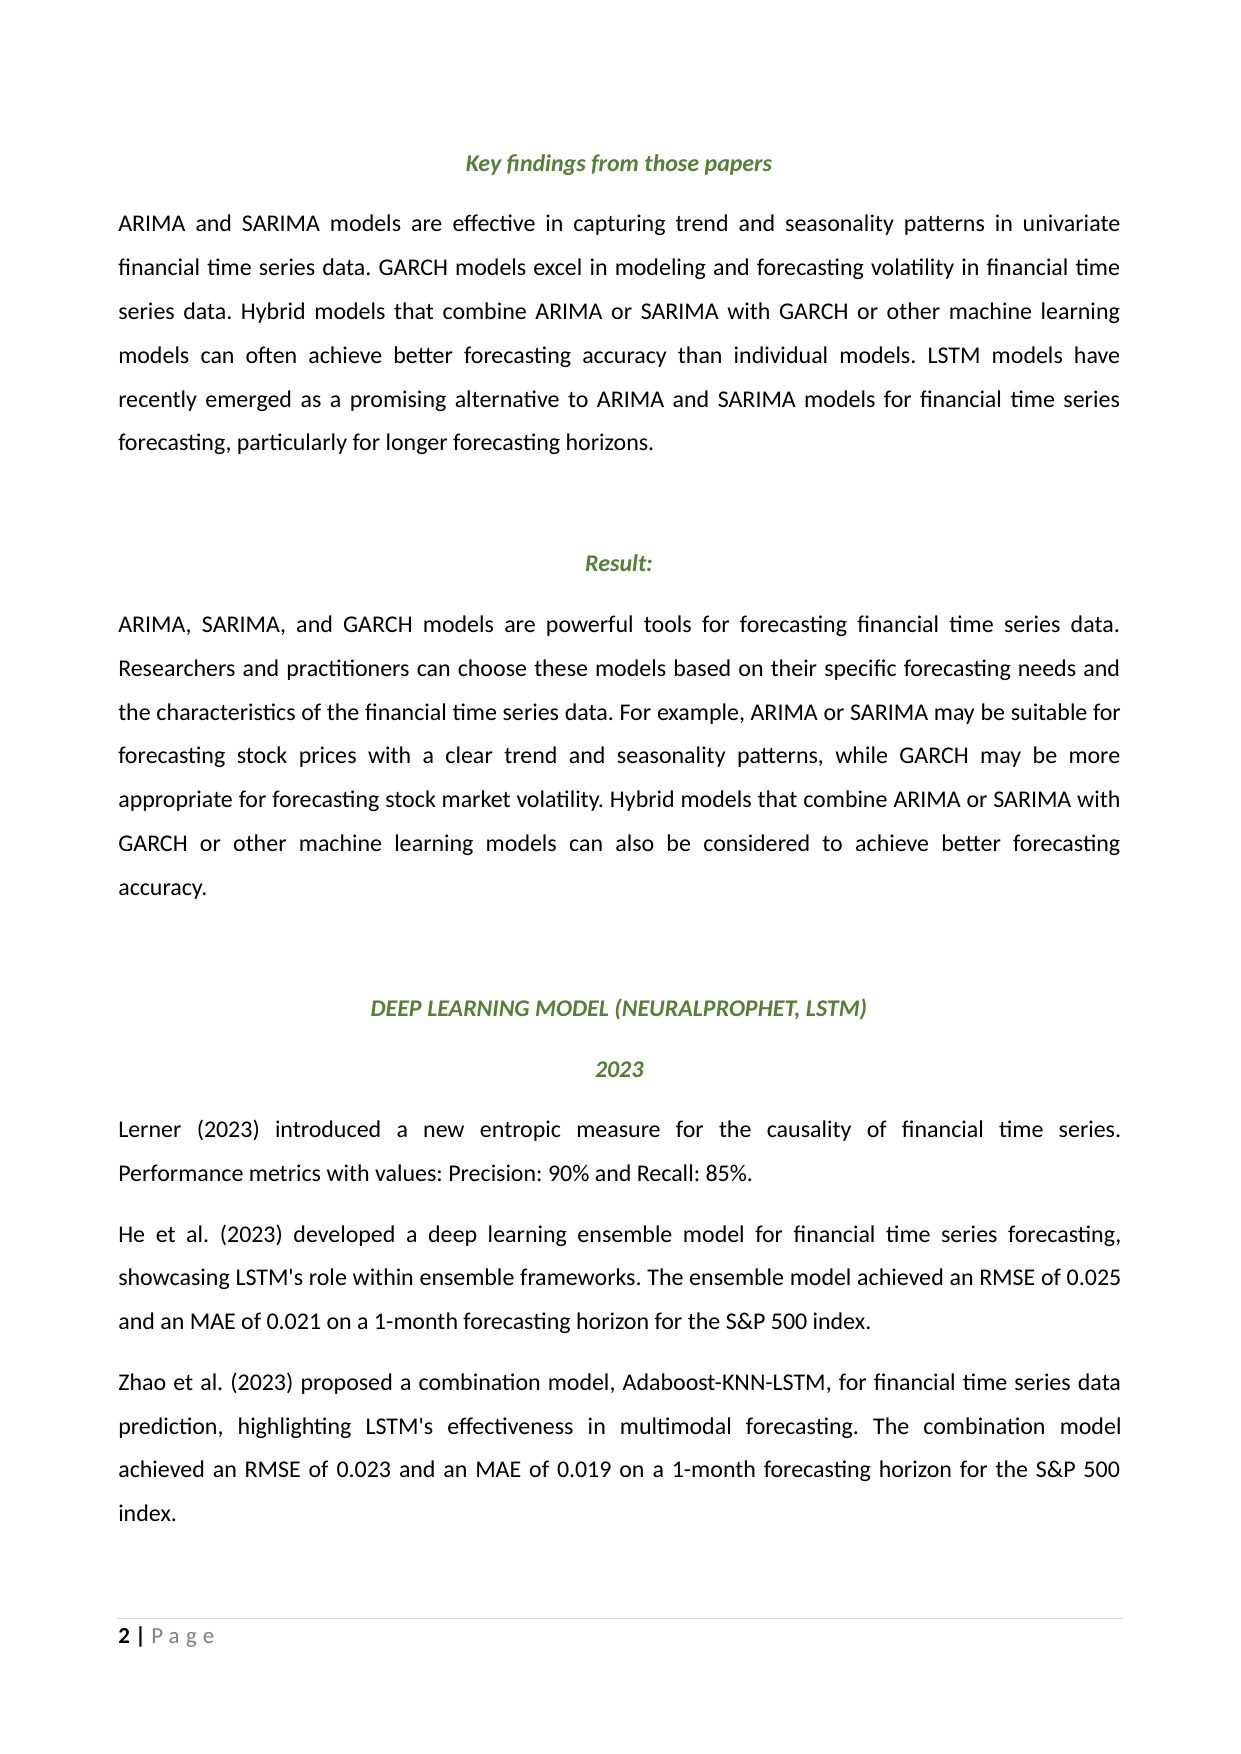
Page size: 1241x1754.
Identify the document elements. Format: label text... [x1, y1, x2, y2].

text He et al. (2023) developed a deep learning ensemble model for financial time series forecasting, showcasing LSTM's role within ensemble frameworks. The ensemble model achieved an RMSE of 0.025 and an MAE of 0.021 on a 1-month forecasting horizon for the S&P 500 index. [118, 1219, 1122, 1336]
text Result: [118, 548, 1122, 578]
text Key findings from those papers [118, 148, 1122, 177]
text DEEP LEARNING MODEL (NEURALPROPHET, LSTM) [118, 993, 1122, 1022]
text ARIMA, SARIMA, and GARCH models are powerful tools for forecasting financial time series data. Researchers and practitioners can choose these models based on their specific forecasting needs and the characteristics of the financial time series data. For example, ARIMA or SARIMA may be suitable for forecasting stock prices with a clear trend and seasonality patterns, while GARCH may be more appropriate for forecasting stock market volatility. Hybrid models that combine ARIMA or SARIMA with GARCH or other machine learning models can also be considered to achieve better forecasting accuracy. [118, 609, 1122, 901]
text Lerner (2023) introduced a new entropic measure for the causality of financial time series. Performance metrics with values: Precision: 90% and Recall: 85%. [118, 1114, 1122, 1187]
text ARIMA and SARIMA models are effective in capturing trend and seasonality patterns in univariate financial time series data. GARCH models excel in modeling and forecasting volatility in financial time series data. Hybrid models that combine ARIMA or SARIMA with GARCH or other machine learning models can often achieve better forecasting accuracy than individual models. LSTM models have recently emerged as a promising alternative to ARIMA and SARIMA models for financial time series forecasting, particularly for longer forecasting horizons. [118, 208, 1122, 457]
text 2023 [118, 1054, 1122, 1083]
text Zhao et al. (2023) proposed a combination model, Adaboost-KNN-LSTM, for financial time series data prediction, highlighting LSTM's effectiveness in multimodal forecasting. The combination model achieved an RMSE of 0.023 and an MAE of 0.019 on a 1-month forecasting horizon for the S&P 500 index. [118, 1367, 1122, 1528]
